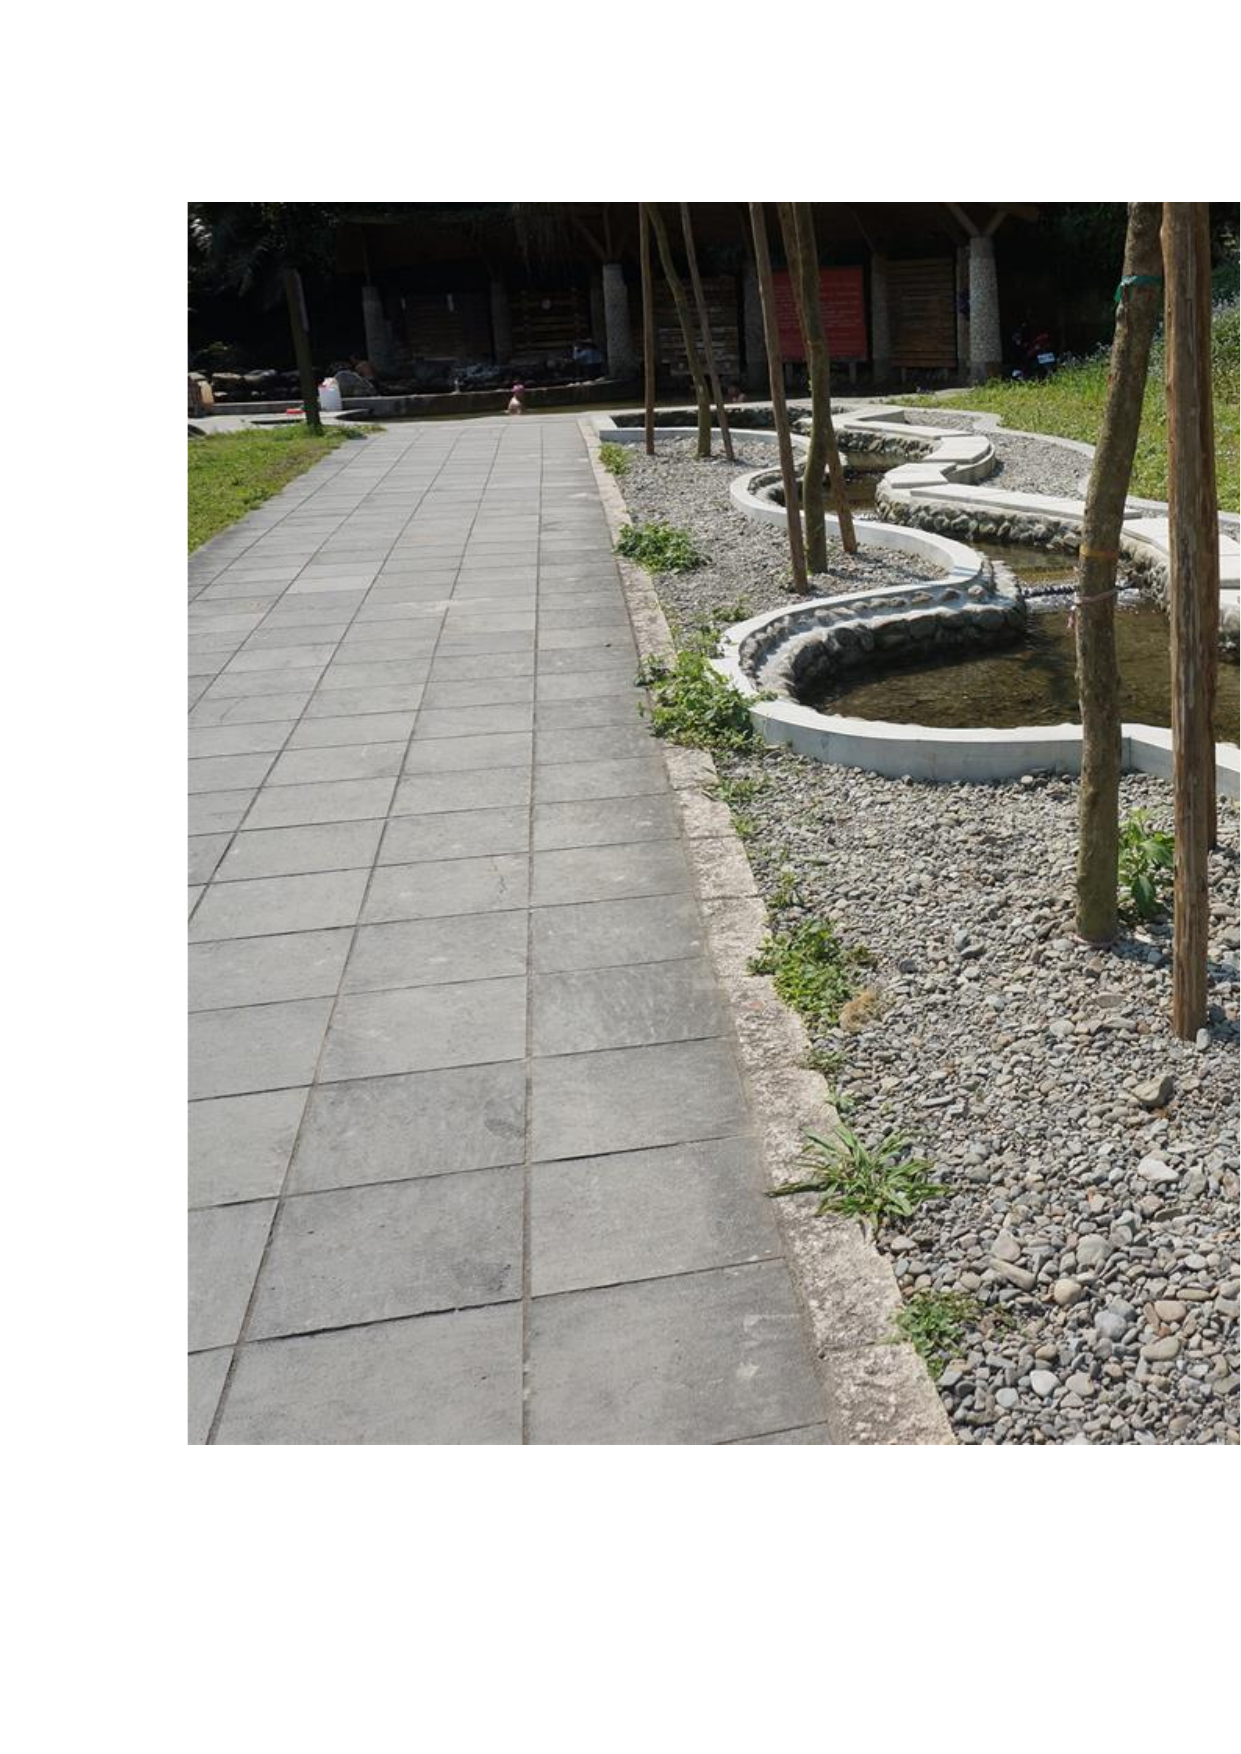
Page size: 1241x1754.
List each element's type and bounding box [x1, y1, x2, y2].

picture [187, 202, 1241, 1445]
